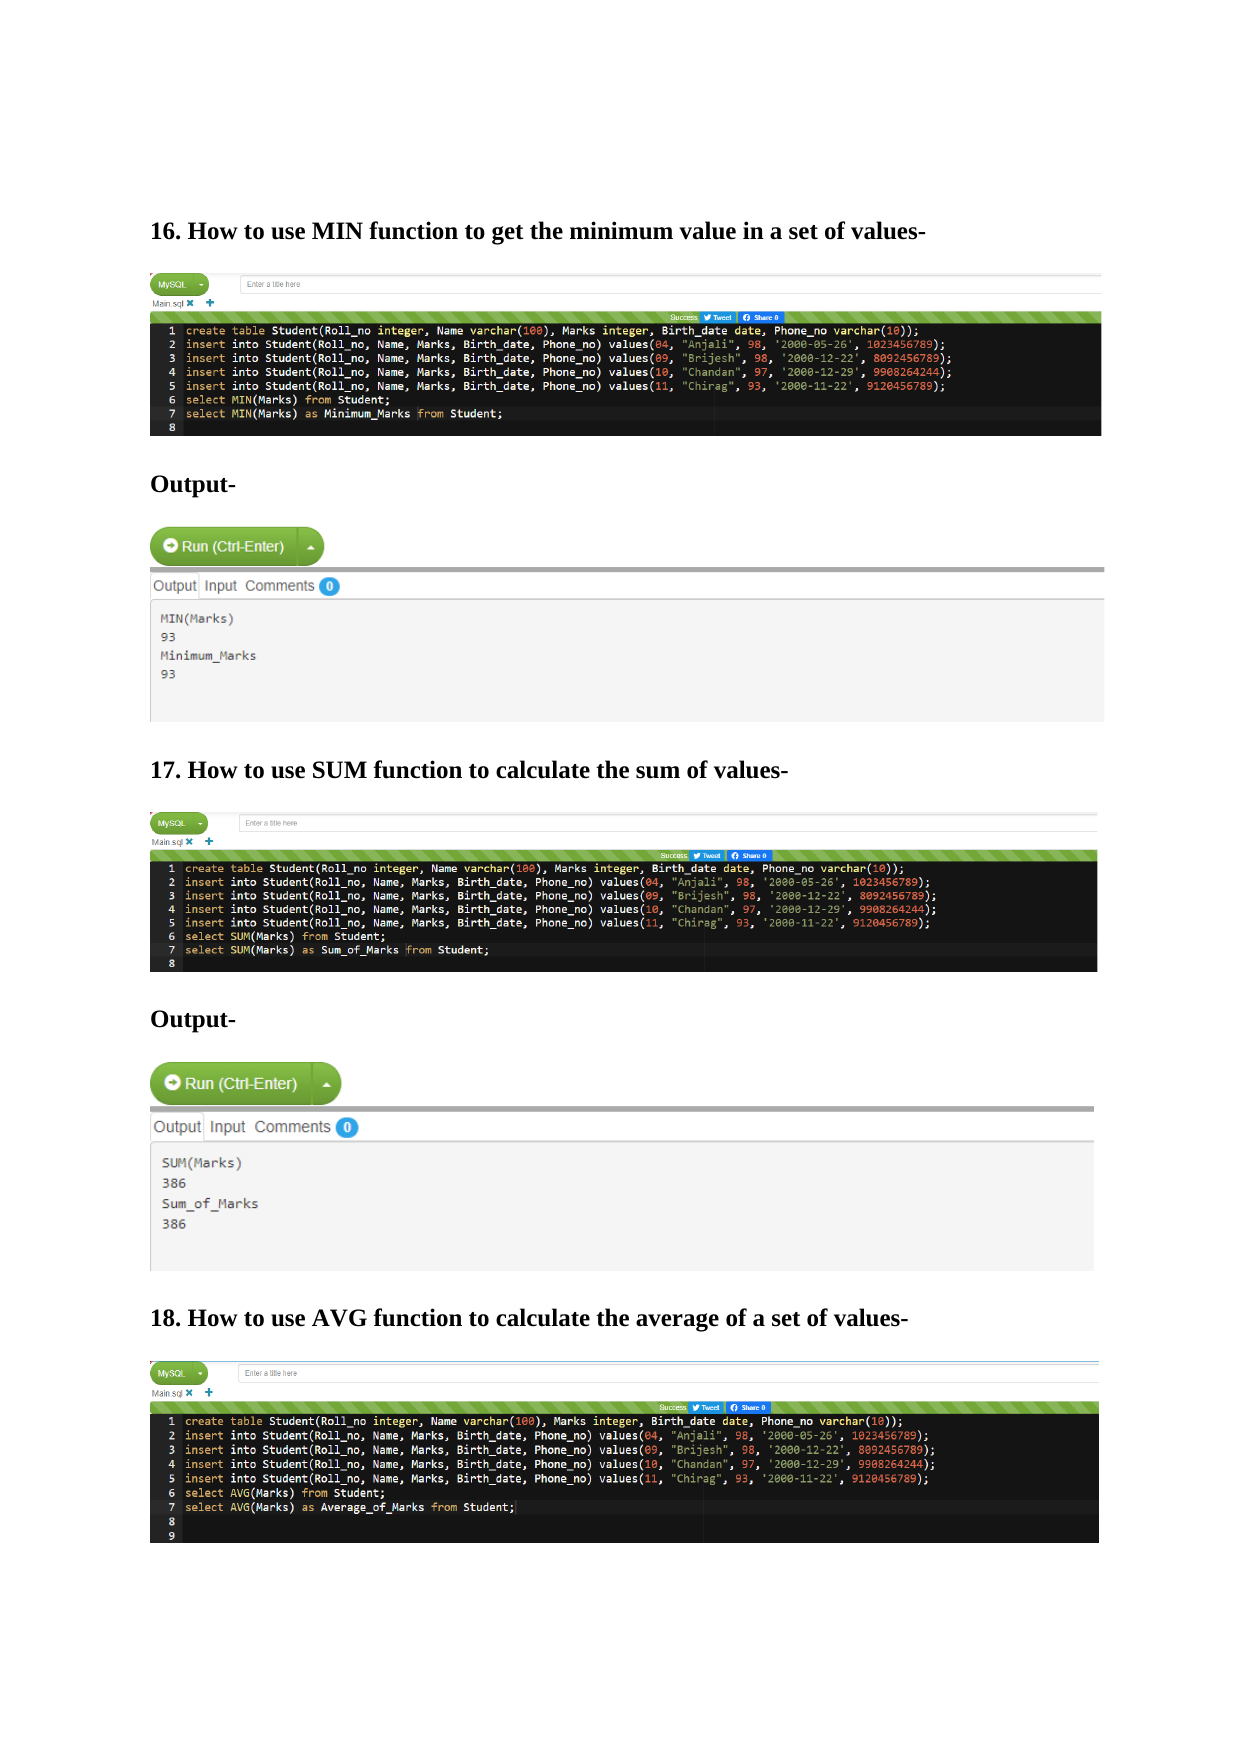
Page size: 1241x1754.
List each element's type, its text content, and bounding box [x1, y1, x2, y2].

text Output- [150, 1000, 1090, 1033]
text Output- [150, 464, 1090, 497]
text 17. How to use SUM function to calculate the sum of values- [150, 751, 1090, 784]
text 18. How to use AVG function to calculate the average of a set of values- [150, 1299, 1090, 1332]
picture [150, 273, 1102, 436]
picture [150, 812, 1098, 972]
picture [150, 1361, 1099, 1543]
picture [150, 526, 1105, 722]
text 16. How to use MIN function to get the minimum value in a set of values- [150, 212, 1090, 245]
picture [150, 1062, 1094, 1271]
